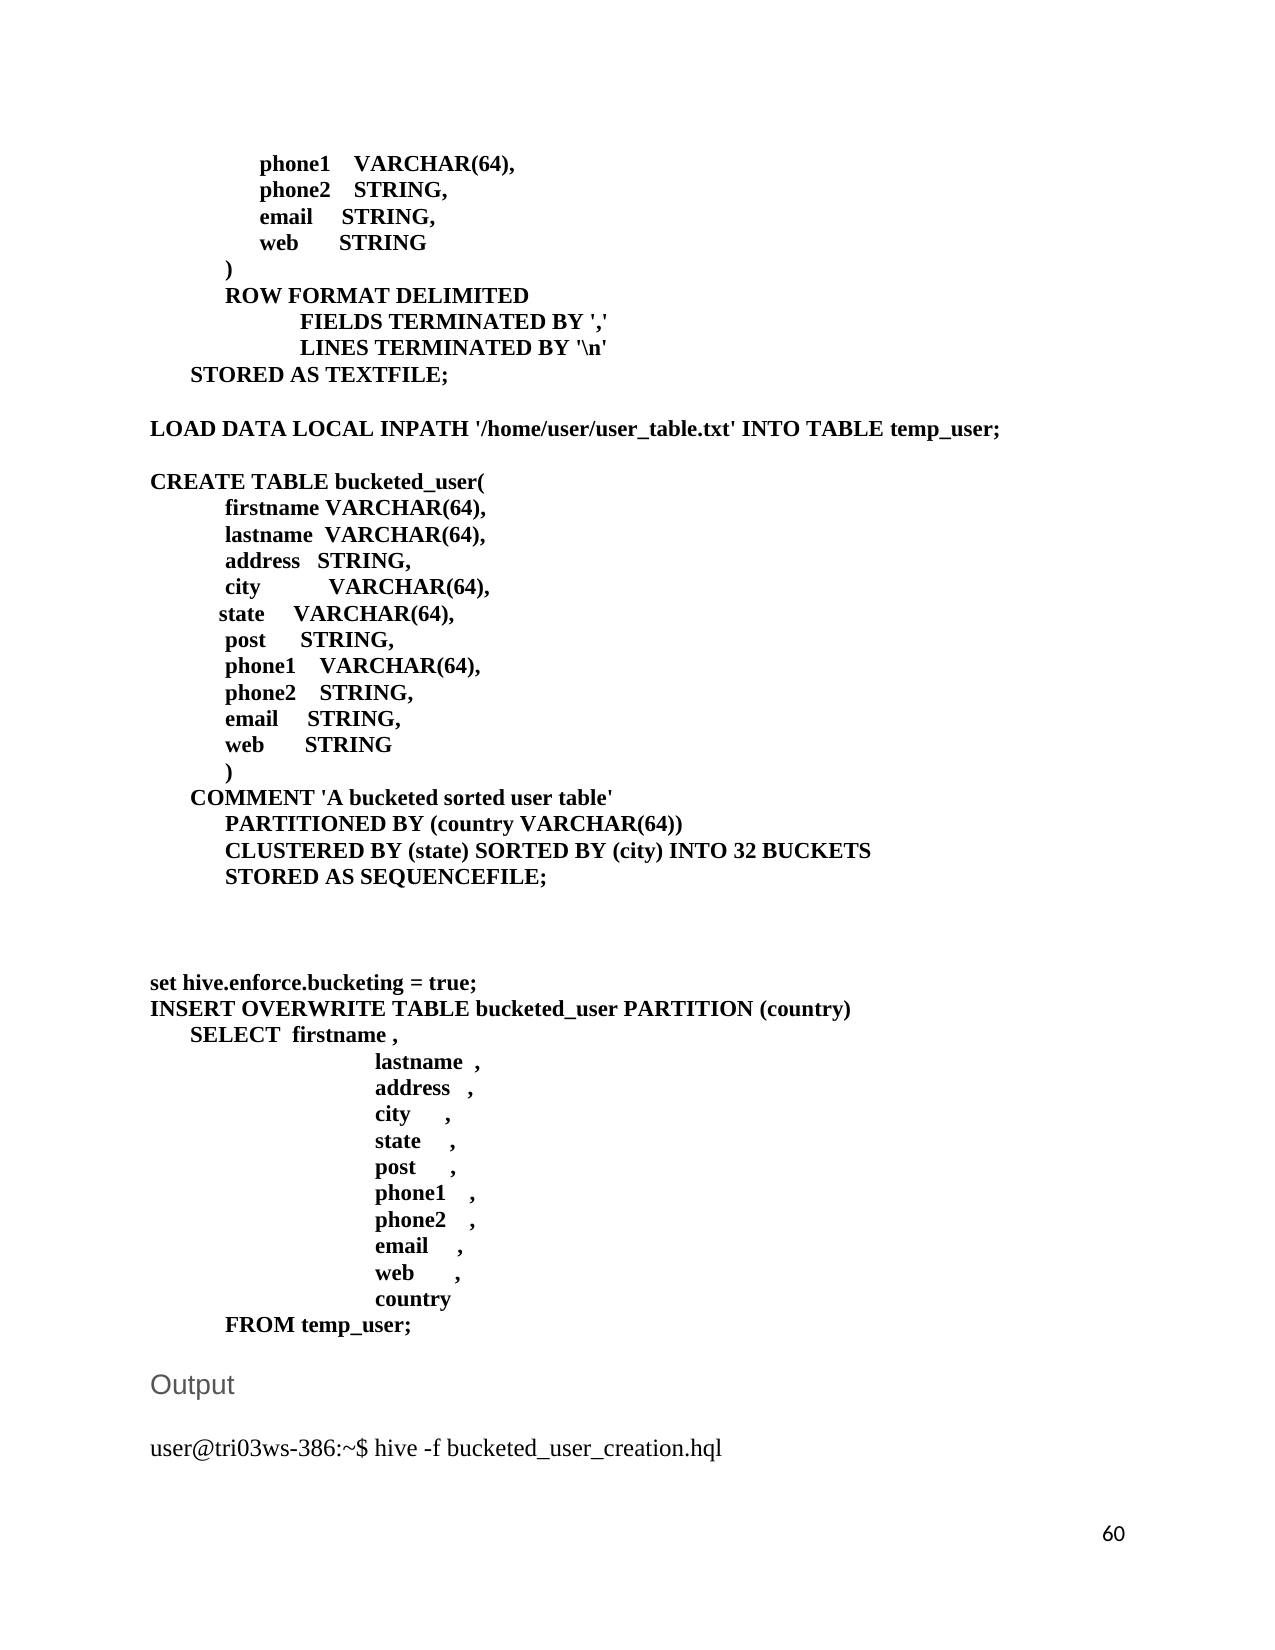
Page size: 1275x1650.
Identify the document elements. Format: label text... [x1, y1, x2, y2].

text email STRING, [150, 705, 1125, 731]
text phone2 , [150, 1206, 1125, 1232]
text ) [150, 255, 1125, 282]
text country [150, 1285, 1125, 1311]
text set hive.enforce.bucketing = true; [150, 969, 1125, 995]
text post , [150, 1153, 1125, 1179]
text phone2 STRING, [150, 176, 1125, 203]
text firstname VARCHAR(64), [150, 494, 1125, 521]
text lastname VARCHAR(64), [150, 521, 1125, 547]
text web , [150, 1258, 1125, 1285]
text state VARCHAR(64), [150, 600, 1125, 626]
text user@tri03ws-386:~$ hive -f bucketed_user_creation.hql [150, 1433, 1125, 1462]
text phone2 STRING, [150, 679, 1125, 705]
text address STRING, [150, 547, 1125, 573]
text Output [150, 1368, 1125, 1401]
text STORED AS SEQUENCEFILE; [150, 863, 1125, 889]
text ) [150, 758, 1125, 784]
text FROM temp_user; [150, 1311, 1125, 1338]
text STORED AS TEXTFILE; [150, 361, 1125, 387]
text LINES TERMINATED BY '\n' [150, 334, 1125, 361]
text email , [150, 1232, 1125, 1258]
text phone1 , [150, 1179, 1125, 1206]
text CLUSTERED BY (state) SORTED BY (city) INTO 32 BUCKETS [150, 837, 1125, 863]
text address , [150, 1074, 1125, 1100]
text PARTITIONED BY (country VARCHAR(64)) [150, 811, 1125, 837]
text phone1 VARCHAR(64), [150, 652, 1125, 679]
text CREATE TABLE bucketed_user( [150, 468, 1125, 494]
text city , [150, 1100, 1125, 1127]
text post STRING, [150, 626, 1125, 652]
text LOAD DATA LOCAL INPATH '/home/user/user_table.txt' INTO TABLE temp_user; [150, 415, 1125, 442]
text web STRING [150, 229, 1125, 255]
text SELECT firstname , [150, 1021, 1125, 1048]
text email STRING, [150, 203, 1125, 229]
text lastname , [150, 1048, 1125, 1074]
text FIELDS TERMINATED BY ',' [150, 308, 1125, 334]
text state , [150, 1127, 1125, 1153]
text ROW FORMAT DELIMITED [150, 282, 1125, 308]
text phone1 VARCHAR(64), [150, 150, 1125, 176]
text INSERT OVERWRITE TABLE bucketed_user PARTITION (country) [150, 995, 1125, 1021]
text city VARCHAR(64), [150, 573, 1125, 600]
text COMMENT 'A bucketed sorted user table' [150, 784, 1125, 811]
text web STRING [150, 731, 1125, 758]
